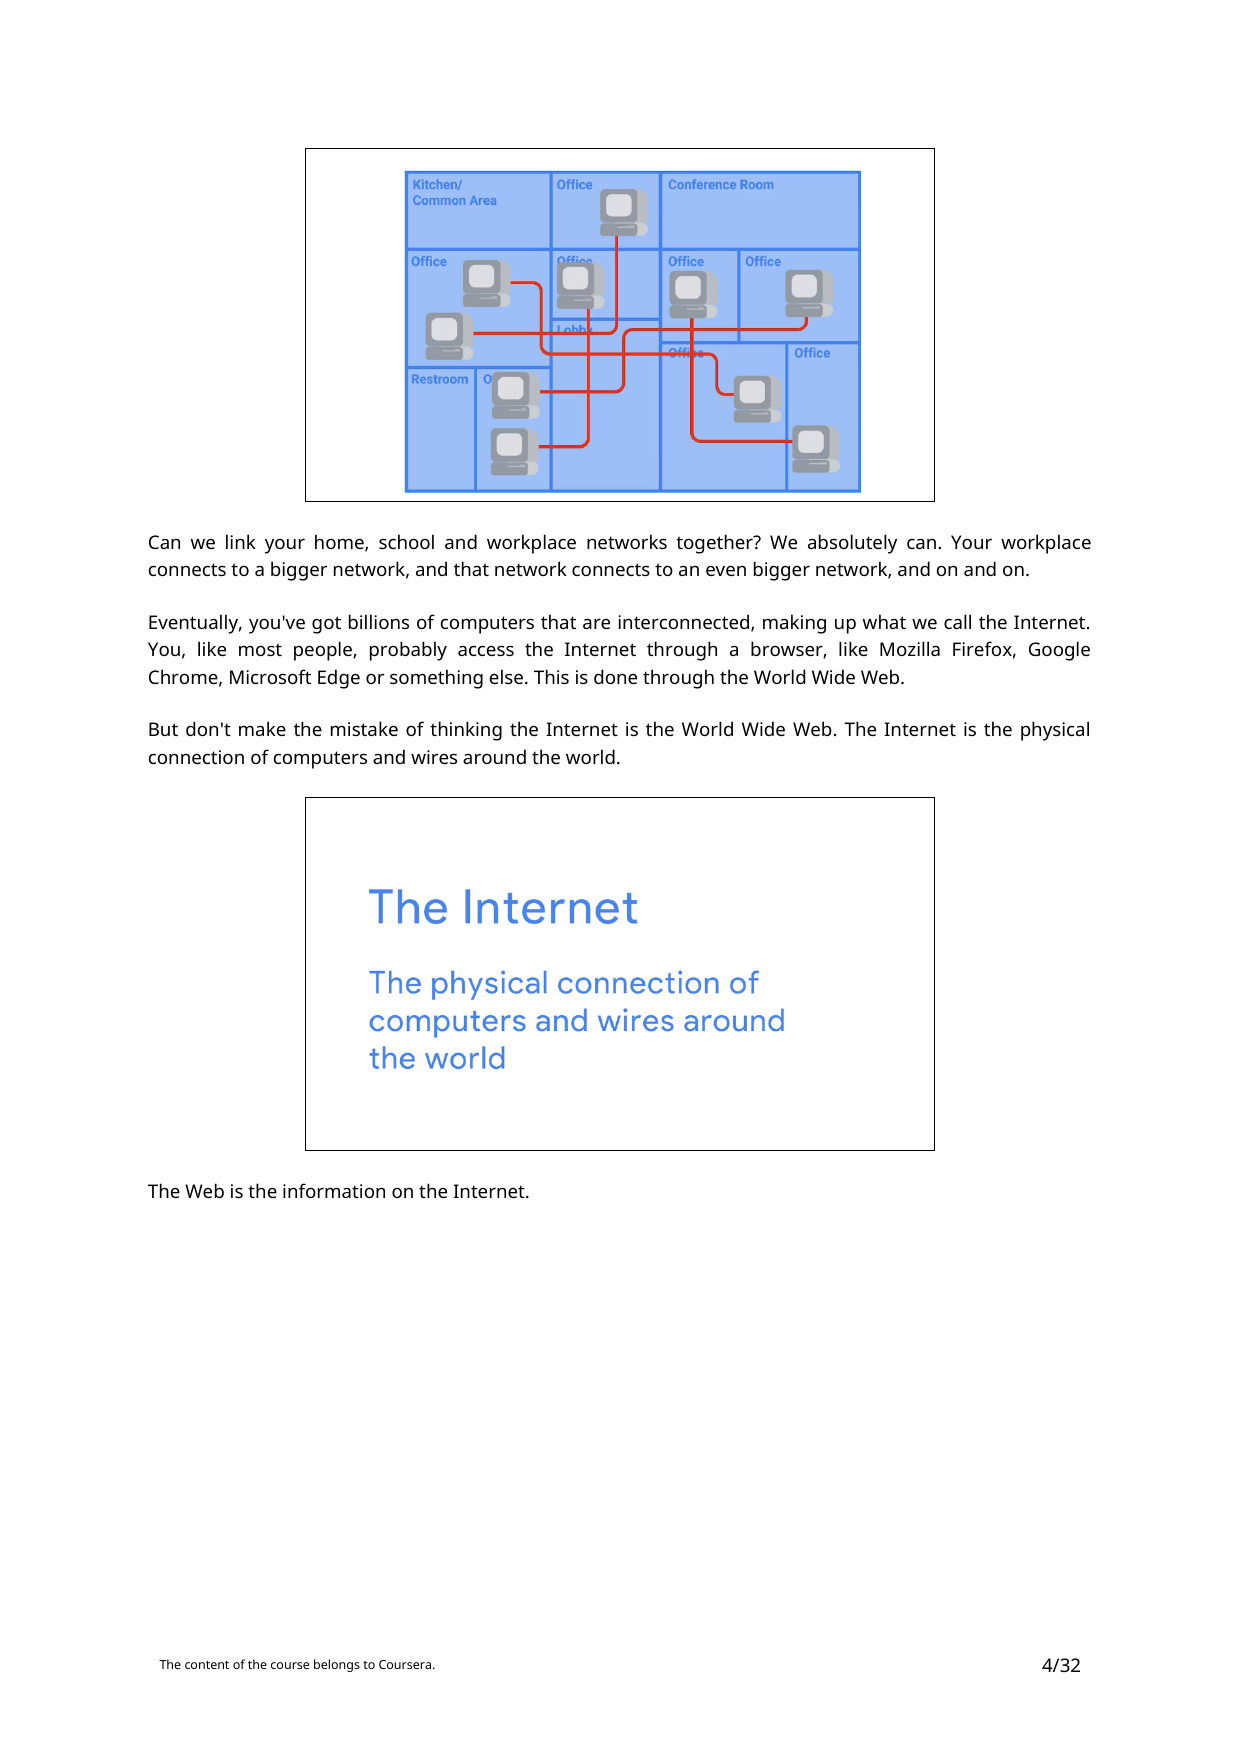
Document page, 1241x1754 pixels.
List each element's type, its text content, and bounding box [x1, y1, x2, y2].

picture [306, 798, 934, 1150]
text Can we link your home, school and workplace networks together? We absolutely can. Your workplace connects to a bigger network, and that network connects to an even bigger network, and on and on. [148, 529, 1093, 582]
picture [306, 149, 934, 501]
text But don't make the mistake of thinking the Internet is the World Wide Web. The Internet is the physical connection of computers and wires around the world. [148, 717, 1093, 769]
text The Web is the information on the Internet. [148, 1178, 1093, 1203]
text Eventually, you've got billions of computers that are interconnected, making up what we call the Internet. You, like most people, probably access the Internet through a browser, like Mozilla Firefox, Google Chrome, Microsoft Edge or something else. This is done through the World Wide Web. [148, 609, 1093, 689]
